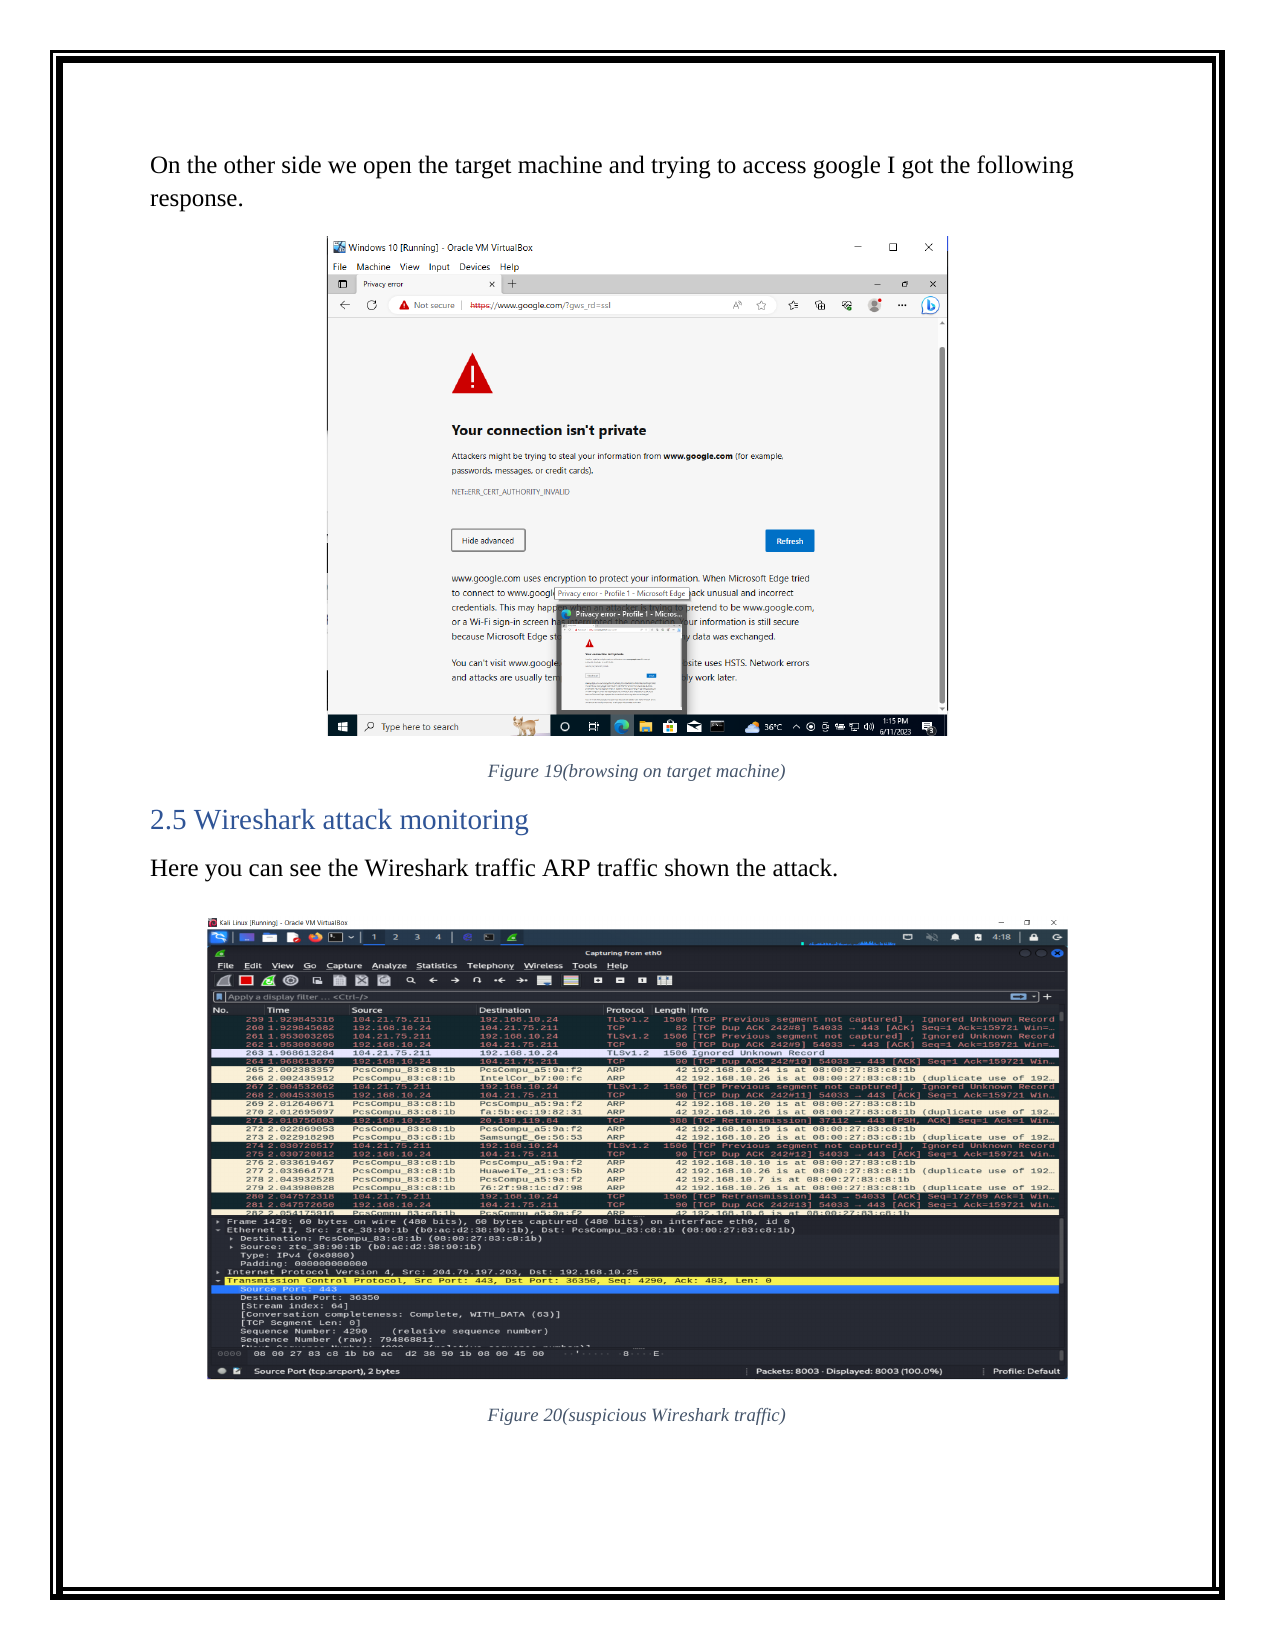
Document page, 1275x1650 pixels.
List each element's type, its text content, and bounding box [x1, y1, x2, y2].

picture [326, 236, 949, 736]
subtitle 2.5 Wireshark attack monitoring [150, 802, 1125, 836]
text Figure 20(suspicious Wireshark traffic) [150, 1404, 1125, 1426]
text On the other side we open the target machine and trying to access google I got the following response. [150, 150, 1125, 212]
picture [207, 916, 1068, 1380]
text Figure 19(browsing on target machine) [150, 760, 1125, 781]
text Here you can see the Wireshark traffic ARP traffic shown the attack. [150, 853, 1125, 881]
